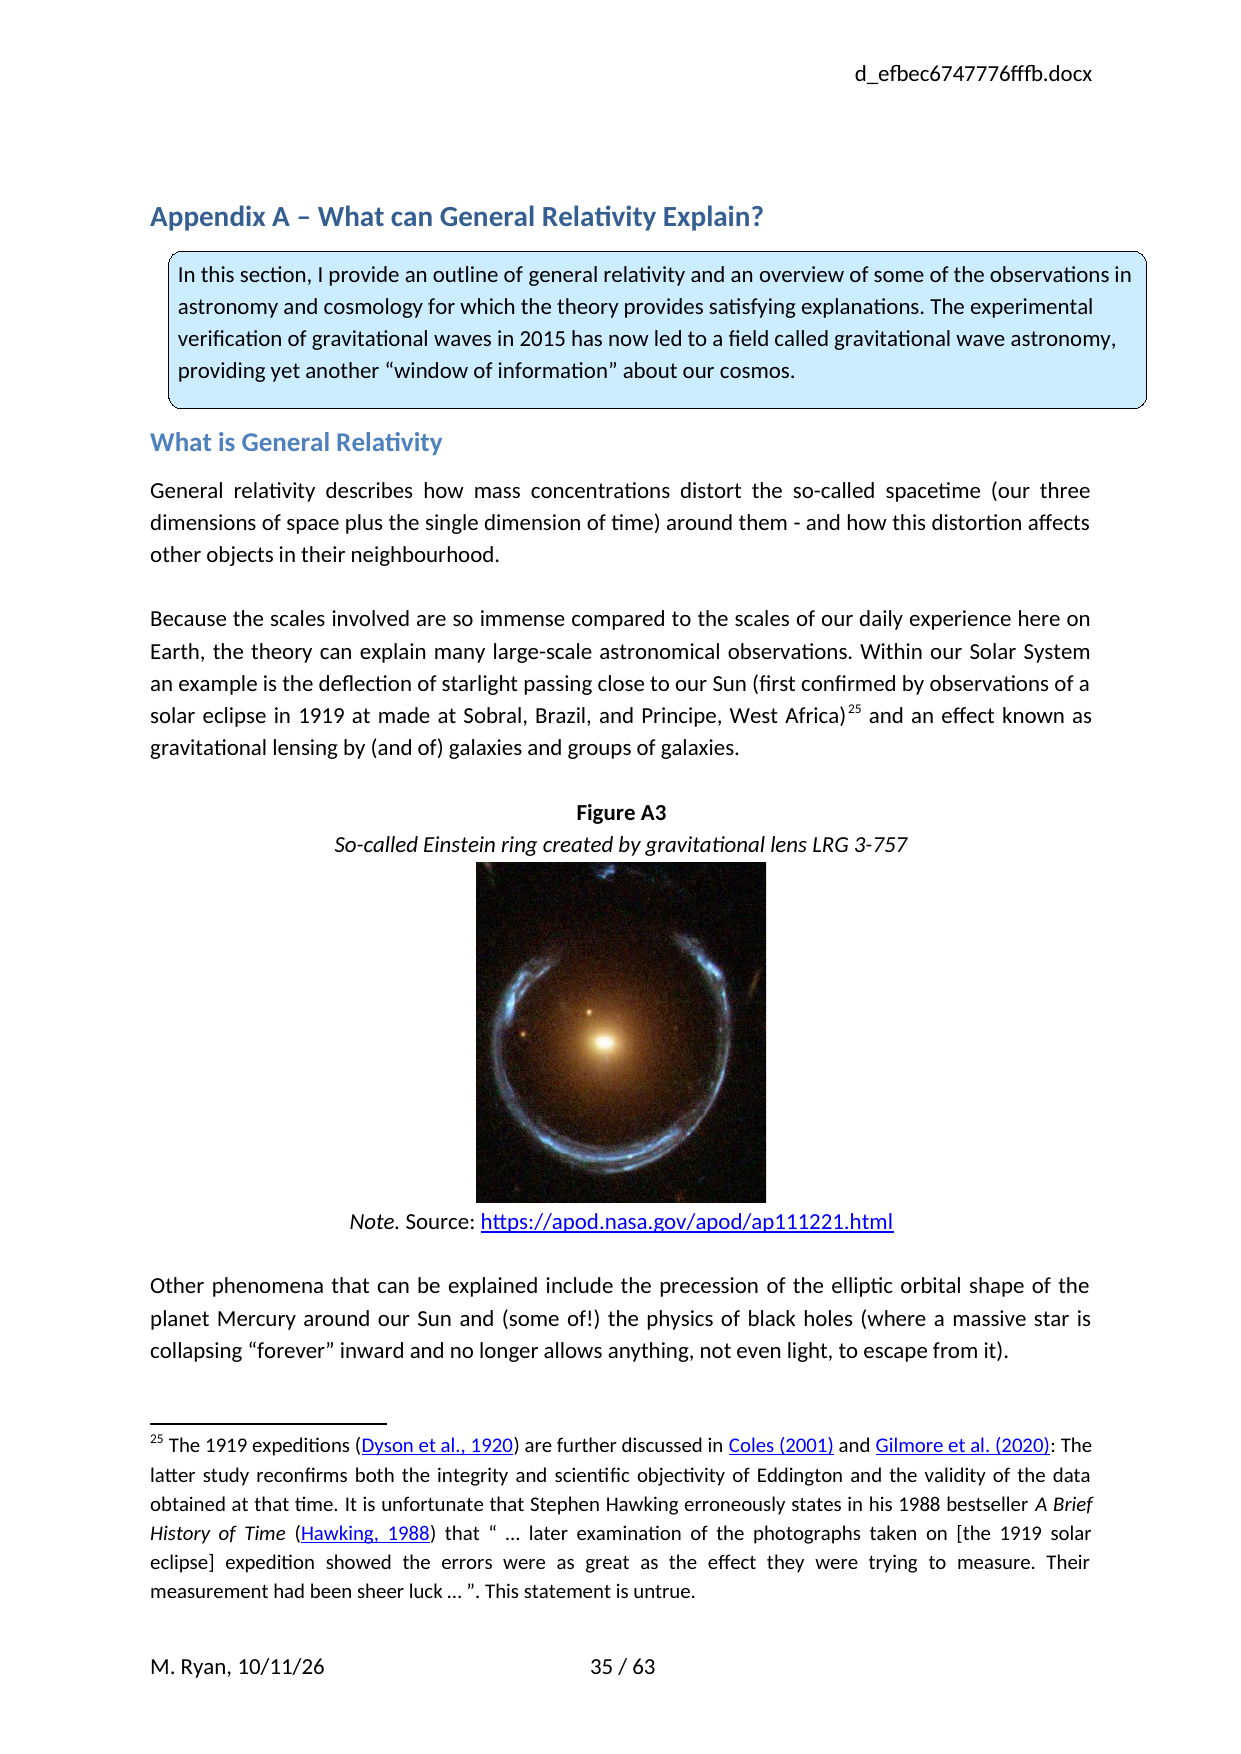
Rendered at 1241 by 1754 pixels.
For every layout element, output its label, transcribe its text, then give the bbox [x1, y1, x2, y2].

text Because the scales involved are so immense compared to the scales of our daily experience here on Earth, the theory can explain many large-scale astronomical observations. Within our Solar System an example is the deflection of starlight passing close to our Sun (first confirmed by observations of a solar eclipse in 1919 at made at Sobral, Brazil, and Principe, West Africa) and an effect known as gravitational lensing by (and of) galaxies and groups of galaxies. [150, 604, 1092, 761]
text Figure A3 [150, 798, 1092, 826]
text Other phenomena that can be explained include the precession of the elliptic orbital shape of the planet Mercury around our Sun and (some of!) the physics of black holes (where a massive star is collapsing “forever” inward and no longer allows anything, not even light, to escape from it). [150, 1272, 1092, 1364]
text Note. Source: https://apod.nasa.gov/apod/ap111221.html [150, 1207, 1092, 1235]
picture [476, 862, 767, 1203]
subtitle What is General Relativity [150, 425, 1092, 458]
text So-called Einstein ring created by gravitational lens LRG 3-757 [150, 830, 1092, 858]
subtitle Appendix A – What can General Relativity Explain? [150, 198, 1092, 233]
text General relativity describes how mass concentrations distort the so-called spacetime (our three dimensions of space plus the single dimension of time) around them - and how this distortion affects other objects in their neighbourhood. [150, 476, 1092, 568]
